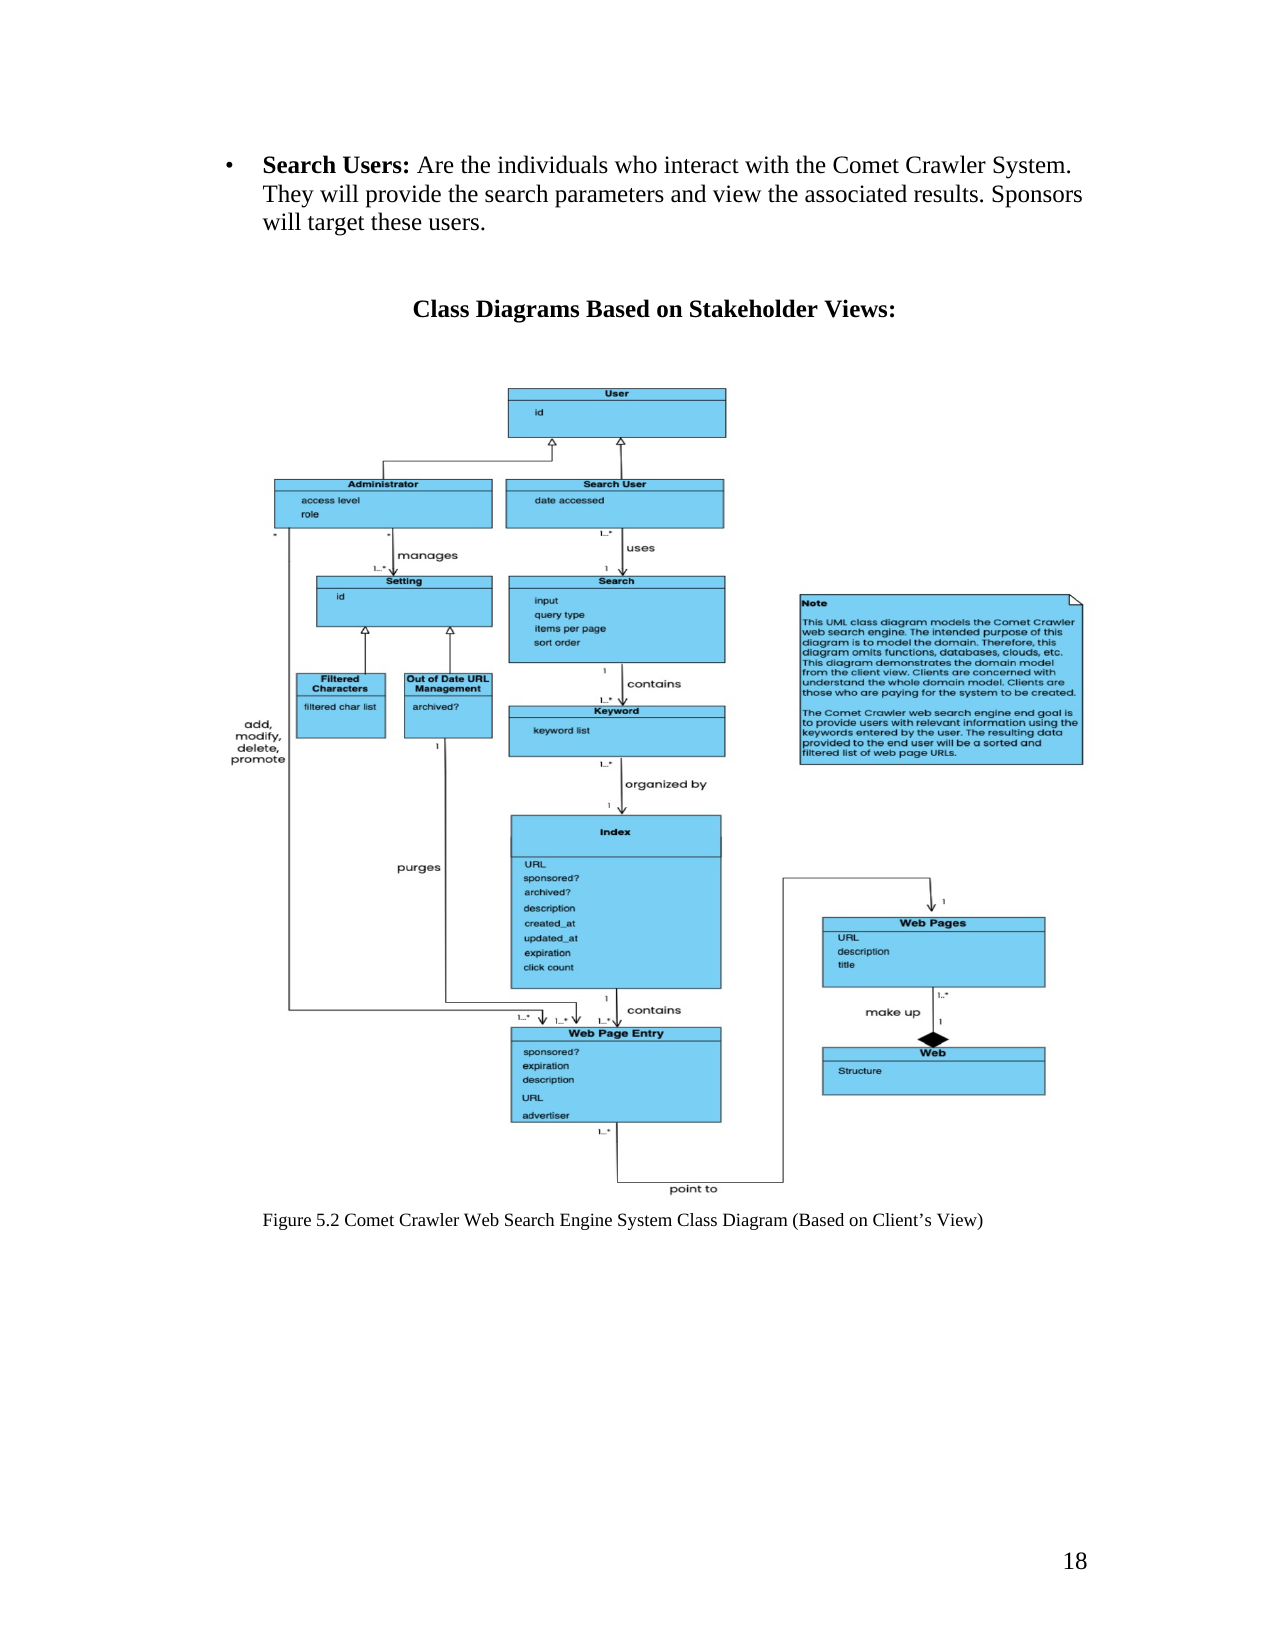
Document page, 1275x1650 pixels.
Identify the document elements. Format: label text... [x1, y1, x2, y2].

picture [225, 380, 1096, 1204]
text Figure 5.2 Comet Crawler Web Search Engine System Class Diagram (Based on Client’s View) [187, 1209, 1087, 1230]
text Class Diagrams Based on Stakeholder Views: [412, 294, 1087, 322]
list Search Users: Are the individuals who interact with the Comet Crawler System. They will provide the search parameters and view the associated results. Sponsors will target these users. [225, 150, 1087, 236]
